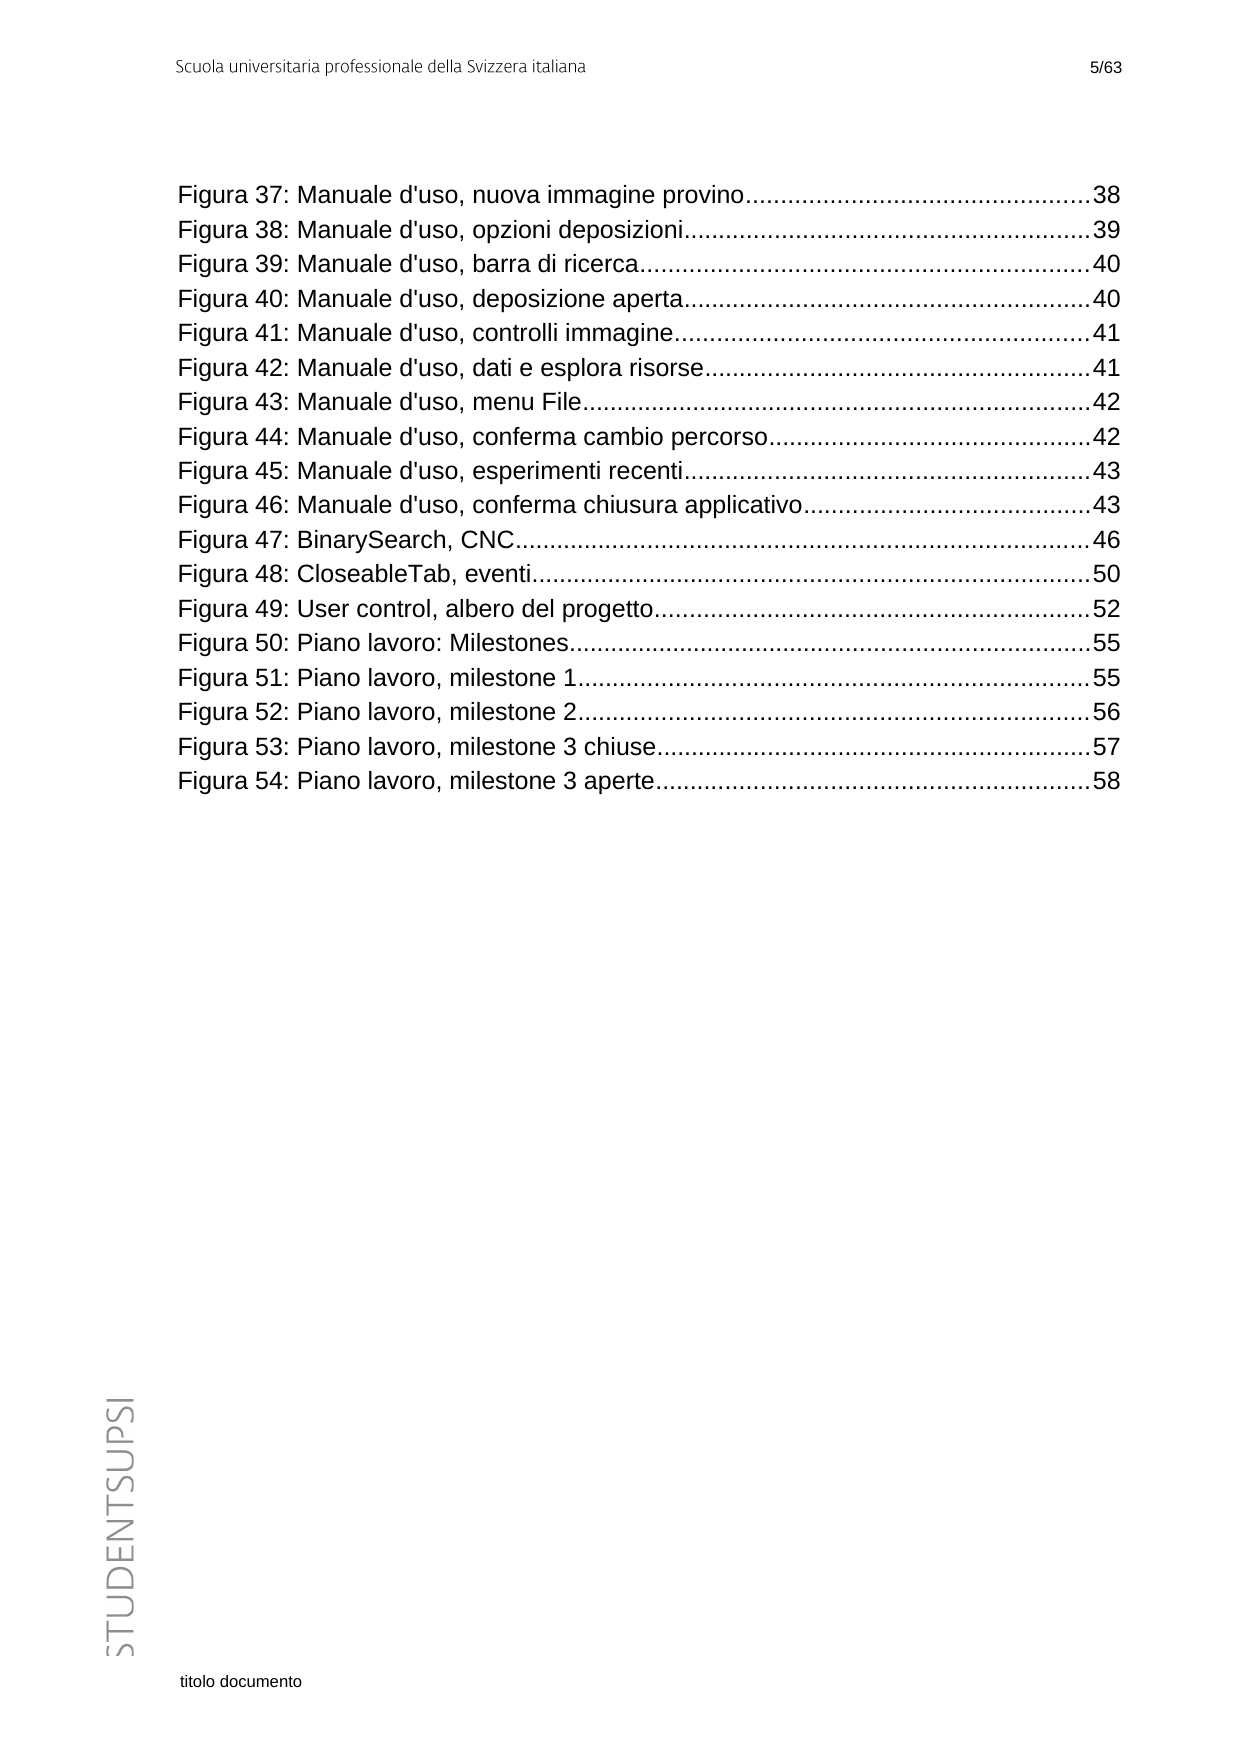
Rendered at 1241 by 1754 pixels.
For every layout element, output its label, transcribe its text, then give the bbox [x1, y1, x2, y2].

text Figura 52: Piano lavoro, milestone 2 56 [177, 697, 1122, 726]
text Figura 40: Manuale d'uso, deposizione aperta 40 [177, 283, 1122, 312]
text Figura 41: Manuale d'uso, controlli immagine 41 [177, 318, 1122, 347]
text Figura 53: Piano lavoro, milestone 3 chiuse 57 [177, 732, 1122, 761]
text Figura 51: Piano lavoro, milestone 1 55 [177, 663, 1122, 692]
text Figura 39: Manuale d'uso, barra di ricerca 40 [177, 249, 1122, 278]
text Figura 43: Manuale d'uso, menu File 42 [177, 387, 1122, 416]
text Figura 50: Piano lavoro: Milestones 55 [177, 628, 1122, 657]
text Figura 38: Manuale d'uso, opzioni deposizioni 39 [177, 214, 1122, 243]
picture [168, 53, 602, 80]
text Figura 49: User control, albero del progetto 52 [177, 594, 1122, 623]
text Figura 47: BinarySearch, CNC 46 [177, 525, 1122, 554]
picture [106, 1399, 134, 1657]
text Figura 48: CloseableTab, eventi 50 [177, 559, 1122, 588]
text Figura 54: Piano lavoro, milestone 3 aperte 58 [177, 766, 1122, 795]
text Figura 46: Manuale d'uso, conferma chiusura applicativo 43 [177, 490, 1122, 519]
text Figura 44: Manuale d'uso, conferma cambio percorso 42 [177, 421, 1122, 450]
text Figura 45: Manuale d'uso, esperimenti recenti 43 [177, 456, 1122, 485]
text Figura 37: Manuale d'uso, nuova immagine provino 38 [177, 180, 1122, 209]
text Figura 42: Manuale d'uso, dati e esplora risorse 41 [177, 352, 1122, 381]
